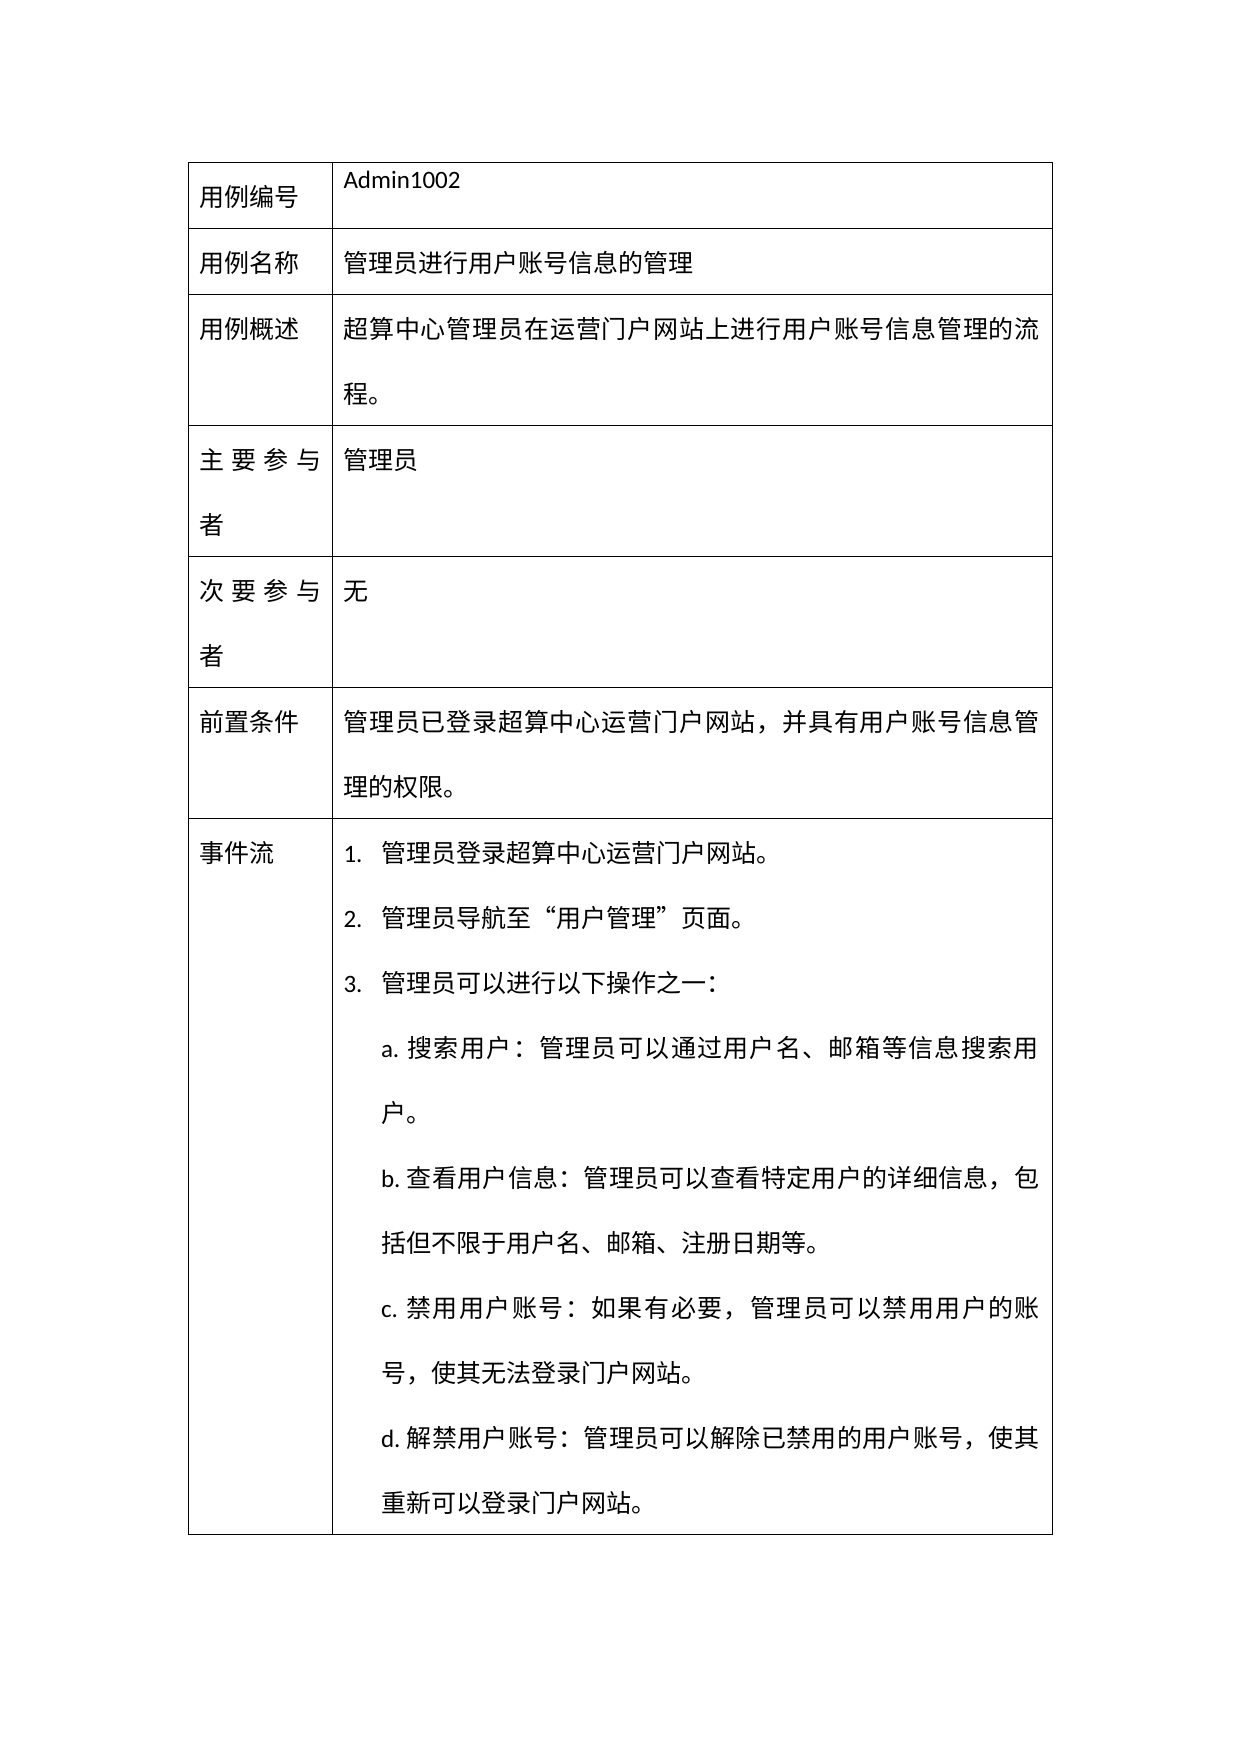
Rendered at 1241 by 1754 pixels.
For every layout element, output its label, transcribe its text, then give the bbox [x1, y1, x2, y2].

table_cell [333, 819, 1052, 1534]
table_cell 事件流 [189, 819, 332, 1534]
table_cell 管理员 [333, 426, 1052, 556]
table_cell 主要参与者 [189, 426, 332, 556]
table_header Admin1002 [333, 163, 1052, 228]
table_header 用例编号 [189, 163, 332, 228]
table_cell 用例名称 [189, 229, 332, 294]
table_cell 用例概述 [189, 295, 332, 425]
table_cell 前置条件 [189, 688, 332, 818]
table_cell 次要参与者 [189, 557, 332, 687]
table_cell 无 [333, 557, 1052, 687]
table_cell 超算中心管理员在运营门户网站上进行用户账号信息管理的流程。 [333, 295, 1052, 425]
table_cell 管理员已登录超算中心运营门户网站，并具有用户账号信息管理的权限。 [333, 688, 1052, 818]
table_cell 管理员进行用户账号信息的管理 [333, 229, 1052, 294]
